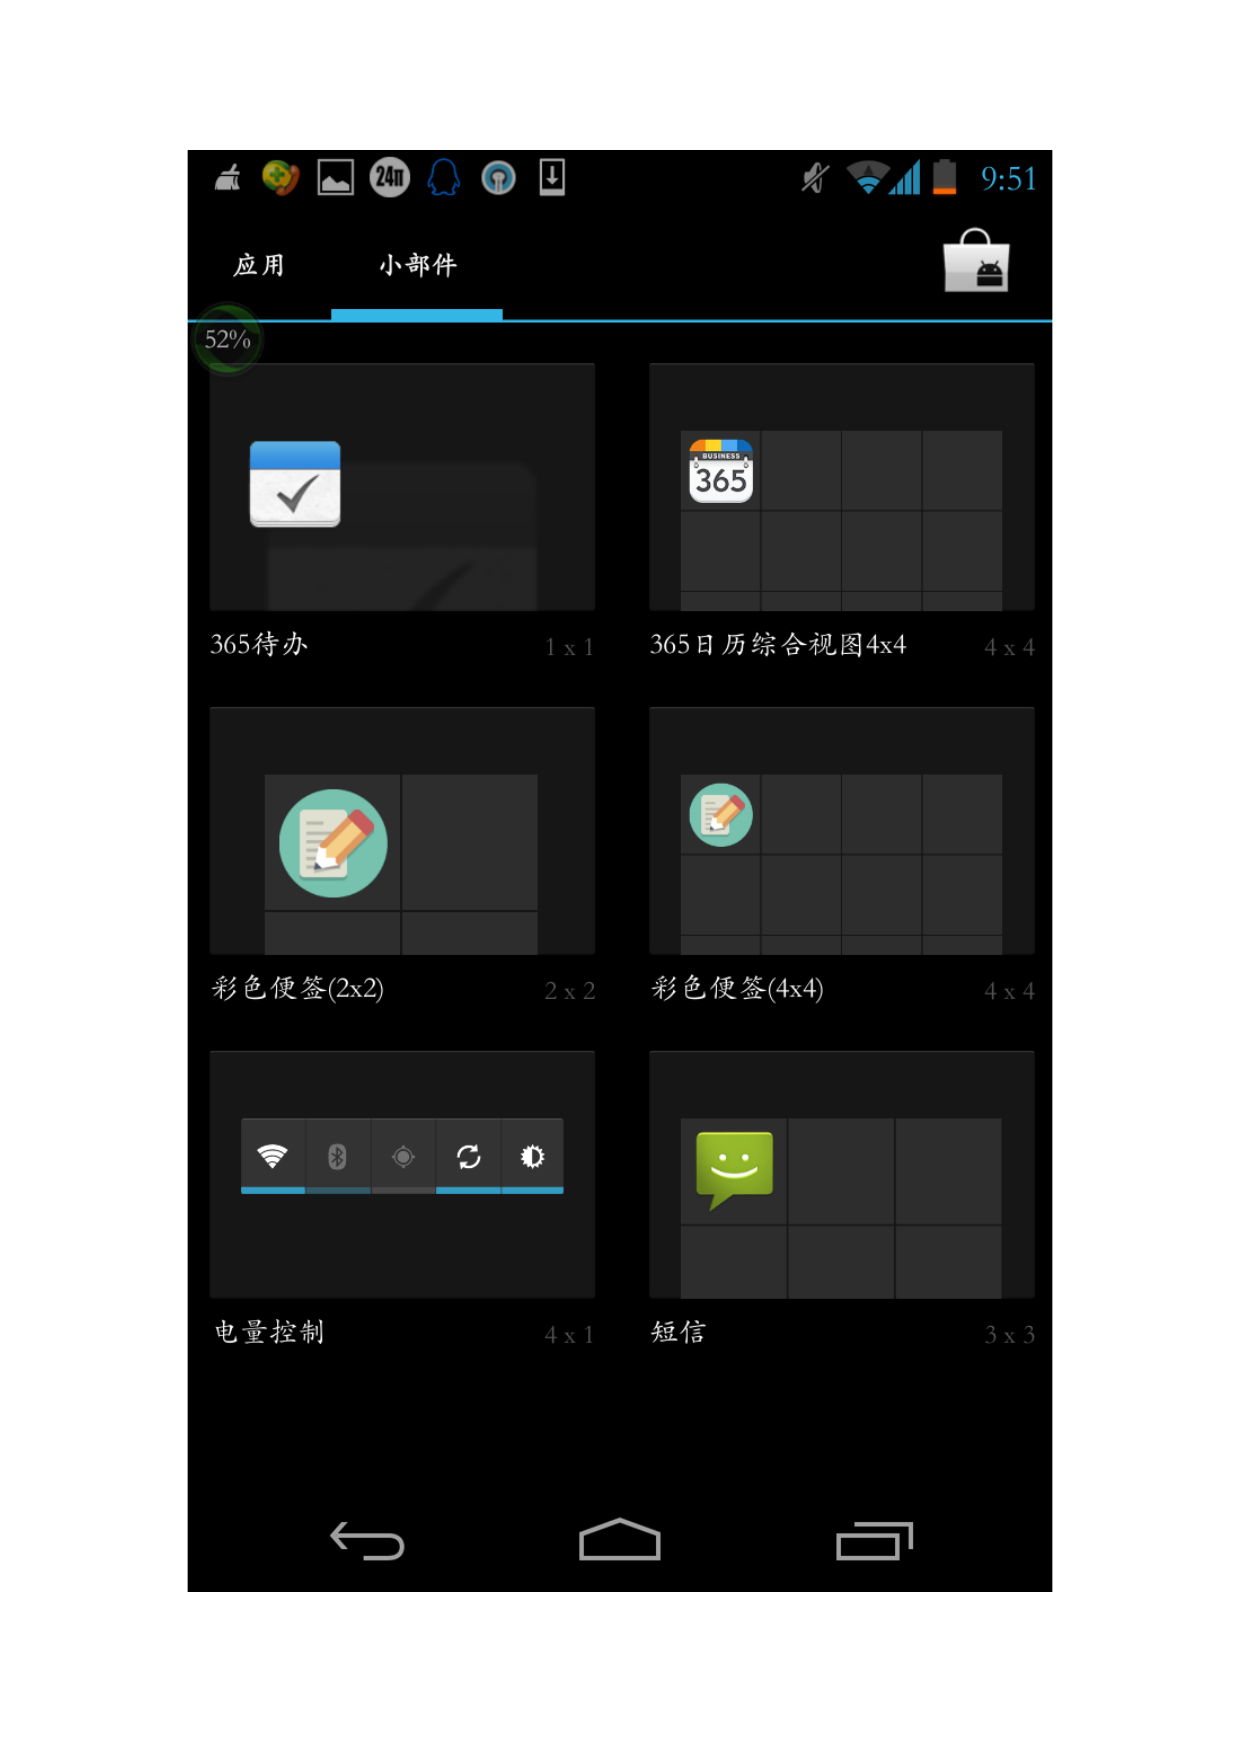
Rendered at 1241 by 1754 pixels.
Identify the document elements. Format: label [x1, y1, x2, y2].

picture [187, 150, 1053, 1592]
